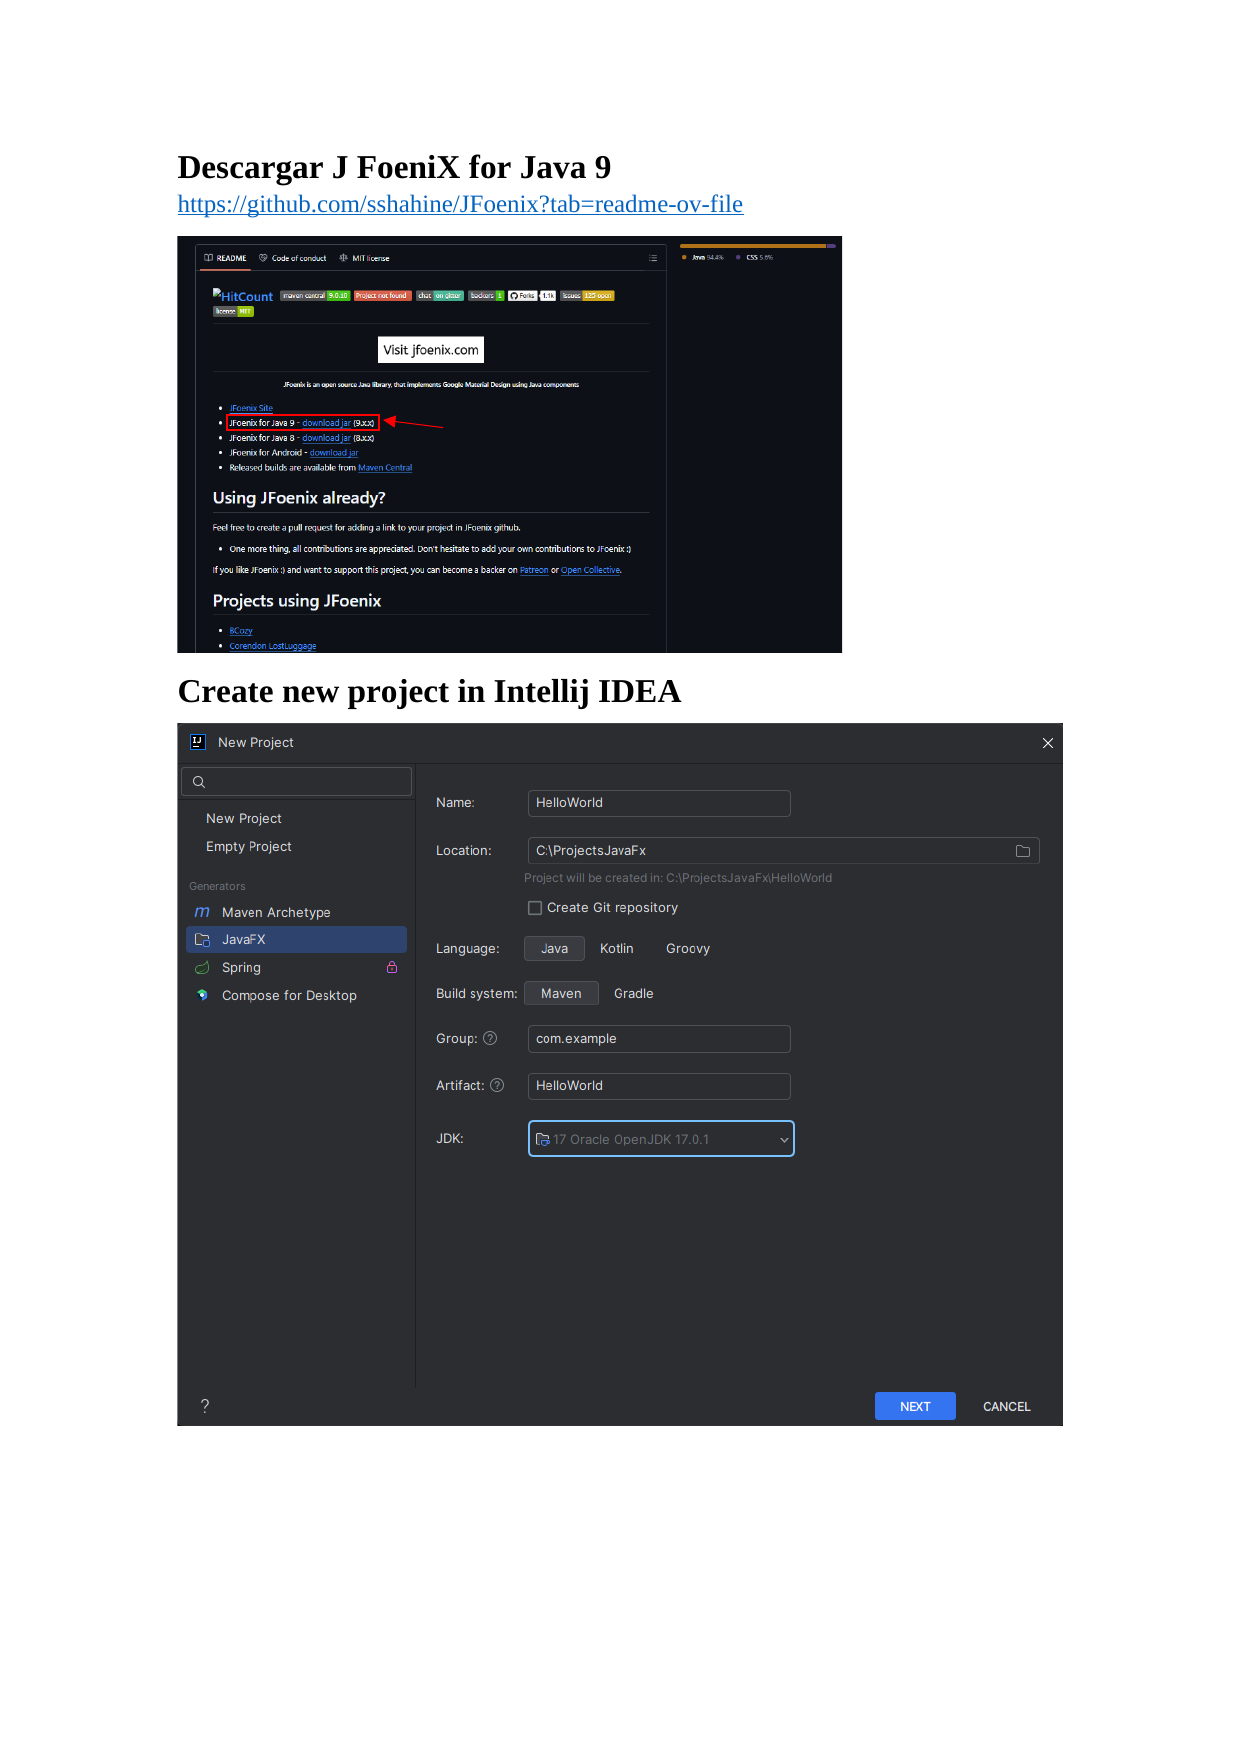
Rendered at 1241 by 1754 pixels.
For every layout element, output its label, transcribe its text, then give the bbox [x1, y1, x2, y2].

picture [177, 723, 1063, 1426]
text https://github.com/sshahine/JFoenix?tab=readme-ov-file [177, 189, 1063, 218]
subtitle Descargar J FoeniX for Java 9 [177, 148, 1063, 186]
text Create new project in Intellij IDEA [177, 671, 1063, 723]
picture [177, 236, 843, 653]
